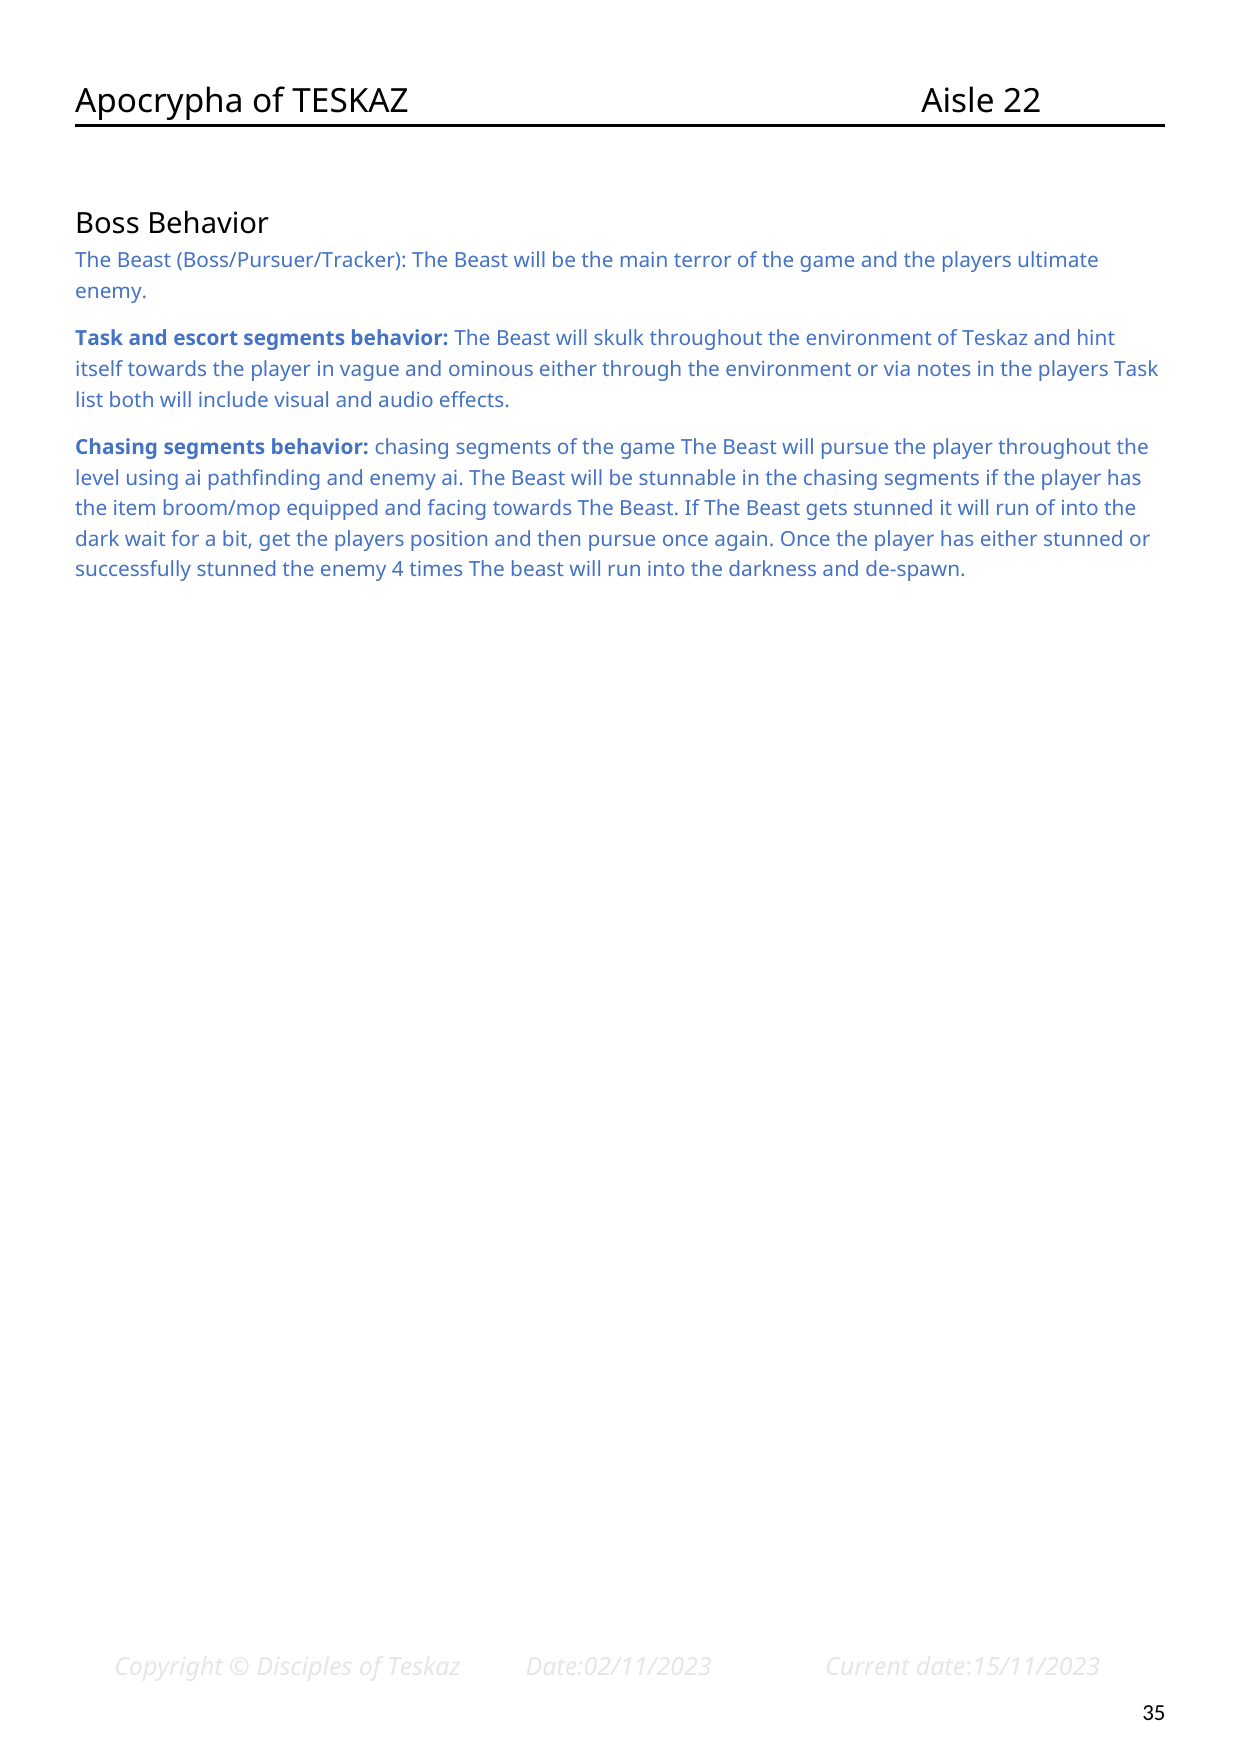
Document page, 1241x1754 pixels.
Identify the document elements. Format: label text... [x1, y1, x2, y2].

text Task and escort segments behavior: The Beast will skulk throughout the environment of Teskaz and hint itself towards the player in vague and ominous either through the environment or via notes in the players Task list both will include visual and audio effects. [75, 323, 1165, 413]
text Chasing segments behavior: chasing segments of the game The Beast will pursue the player throughout the level using ai pathfinding and enemy ai. The Beast will be stunnable in the chasing segments if the player has the item broom/mop equipped and facing towards The Beast. If The Beast gets stunned it will run of into the dark wait for a bit, get the players position and then pursue once again. Once the player has either stunned or successfully stunned the enemy 4 times The beast will run into the darkness and de-spawn. [75, 432, 1165, 583]
text The Beast (Boss/Pursuer/Tracker): The Beast will be the main terror of the game and the players ultimate enemy. [75, 246, 1165, 304]
subtitle Boss Behavior [75, 203, 1165, 242]
